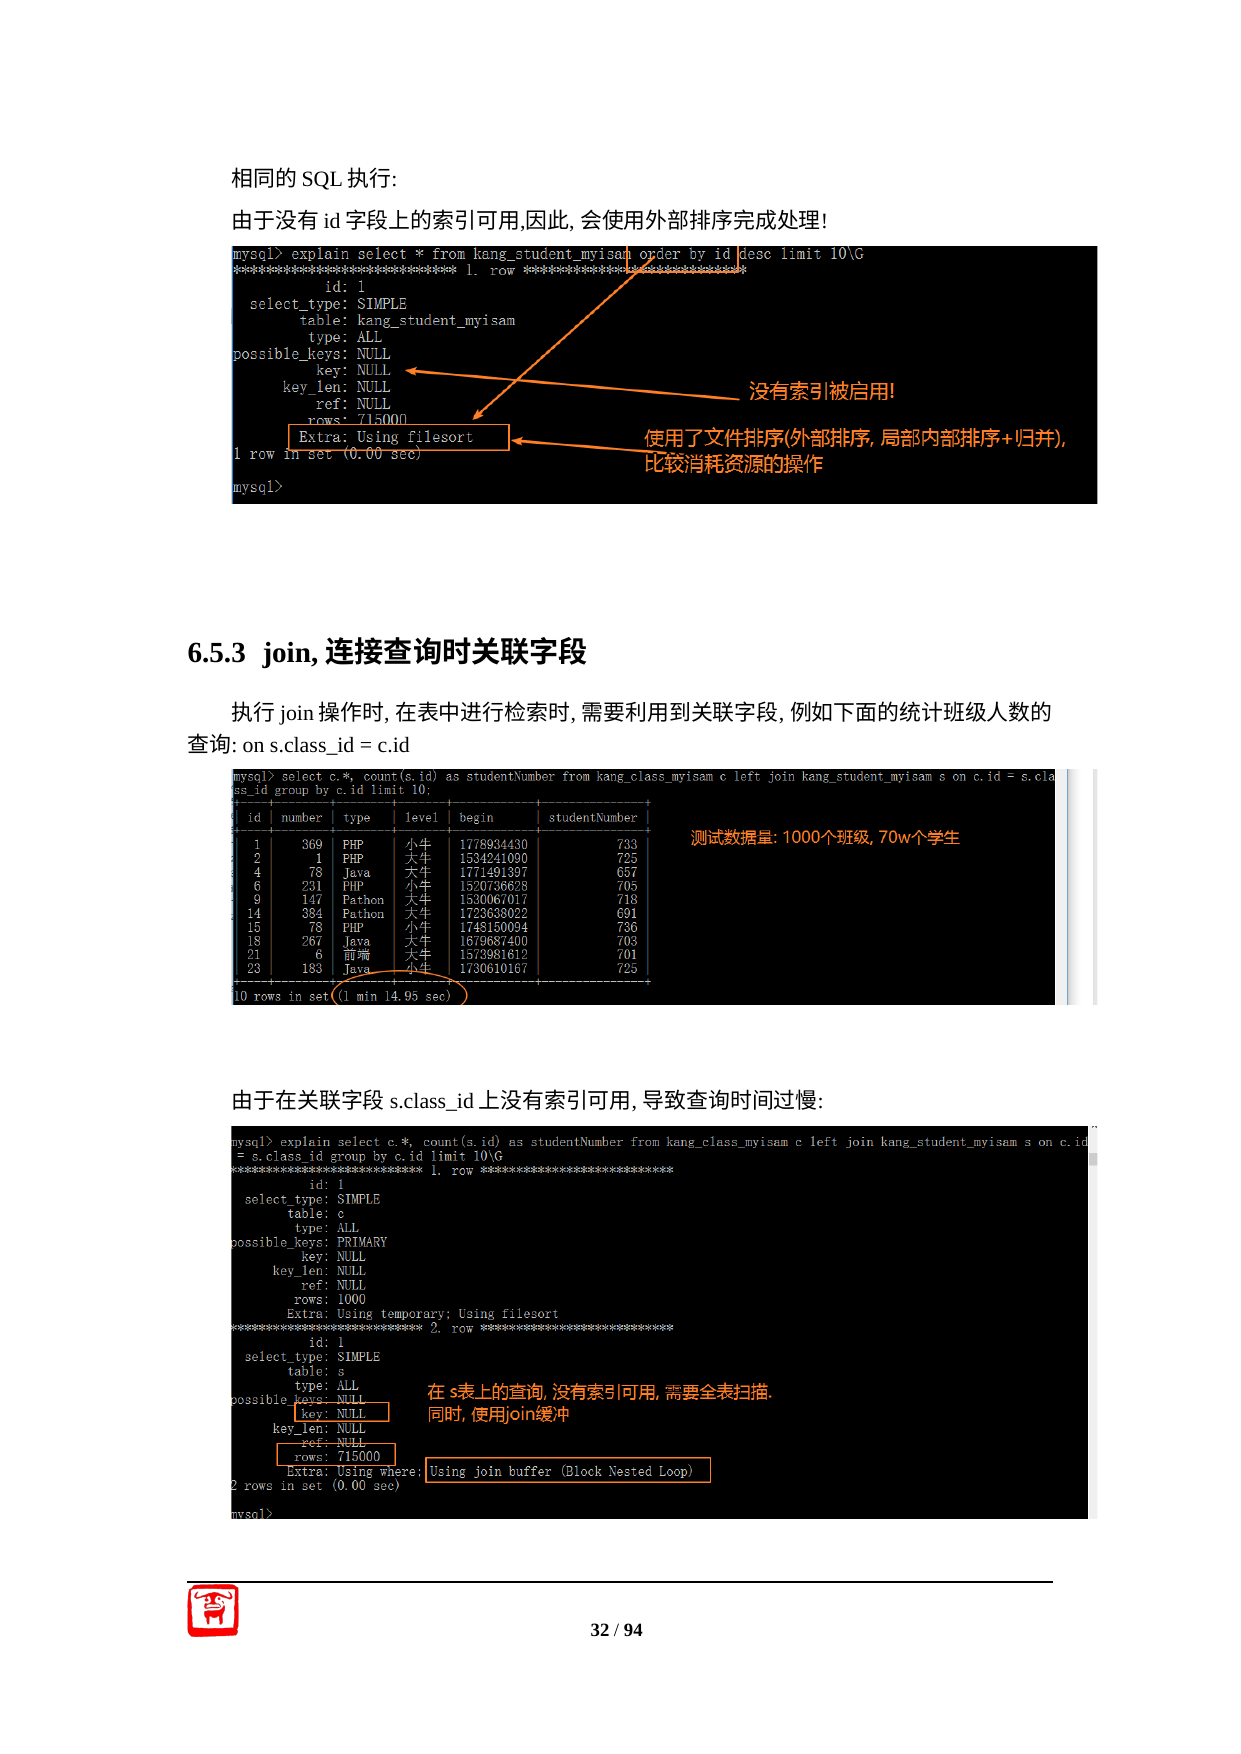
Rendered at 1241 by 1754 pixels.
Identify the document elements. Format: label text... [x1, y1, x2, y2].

text 由于在关联字段 s.class_id上没有索引可用, 导致查询时间过慢: [187, 1083, 1053, 1116]
subtitle join, 连接查询时关联字段 [187, 617, 1053, 682]
picture [231, 1126, 1098, 1519]
text 相同的SQL执行: [187, 160, 1053, 193]
picture [231, 246, 1098, 504]
picture [187, 1584, 239, 1637]
picture [231, 769, 1098, 1005]
text 执行join操作时, 在表中进行检索时, 需要利用到关联字段, 例如下面的统计班级人数的查询: on s.class_id = c.id [187, 694, 1053, 759]
text 由于没有id字段上的索引可用,因此, 会使用外部排序完成处理! [187, 203, 1053, 236]
